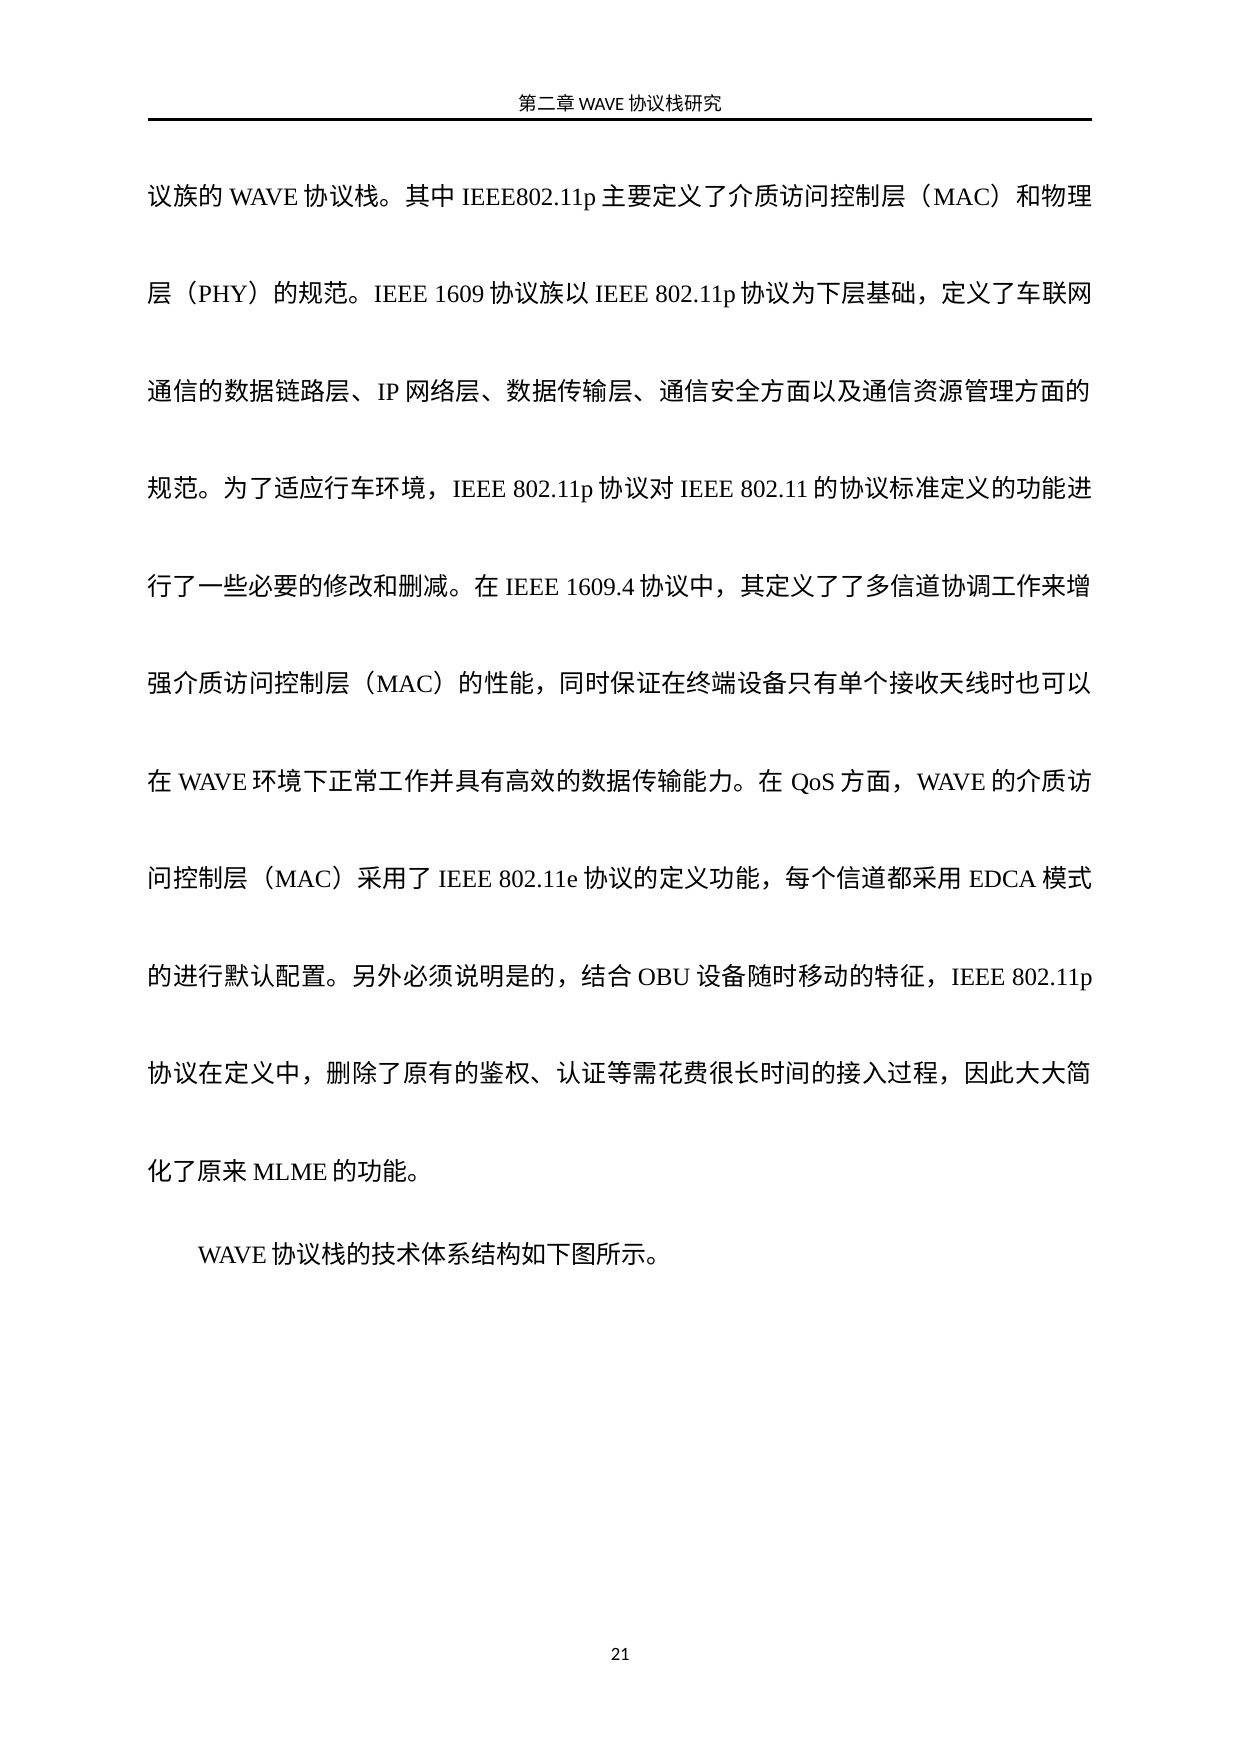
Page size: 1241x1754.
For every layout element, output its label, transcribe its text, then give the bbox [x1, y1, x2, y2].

text WAVE协议栈的技术体系结构如下图所示。 [148, 1220, 1092, 1285]
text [148, 162, 1092, 1202]
